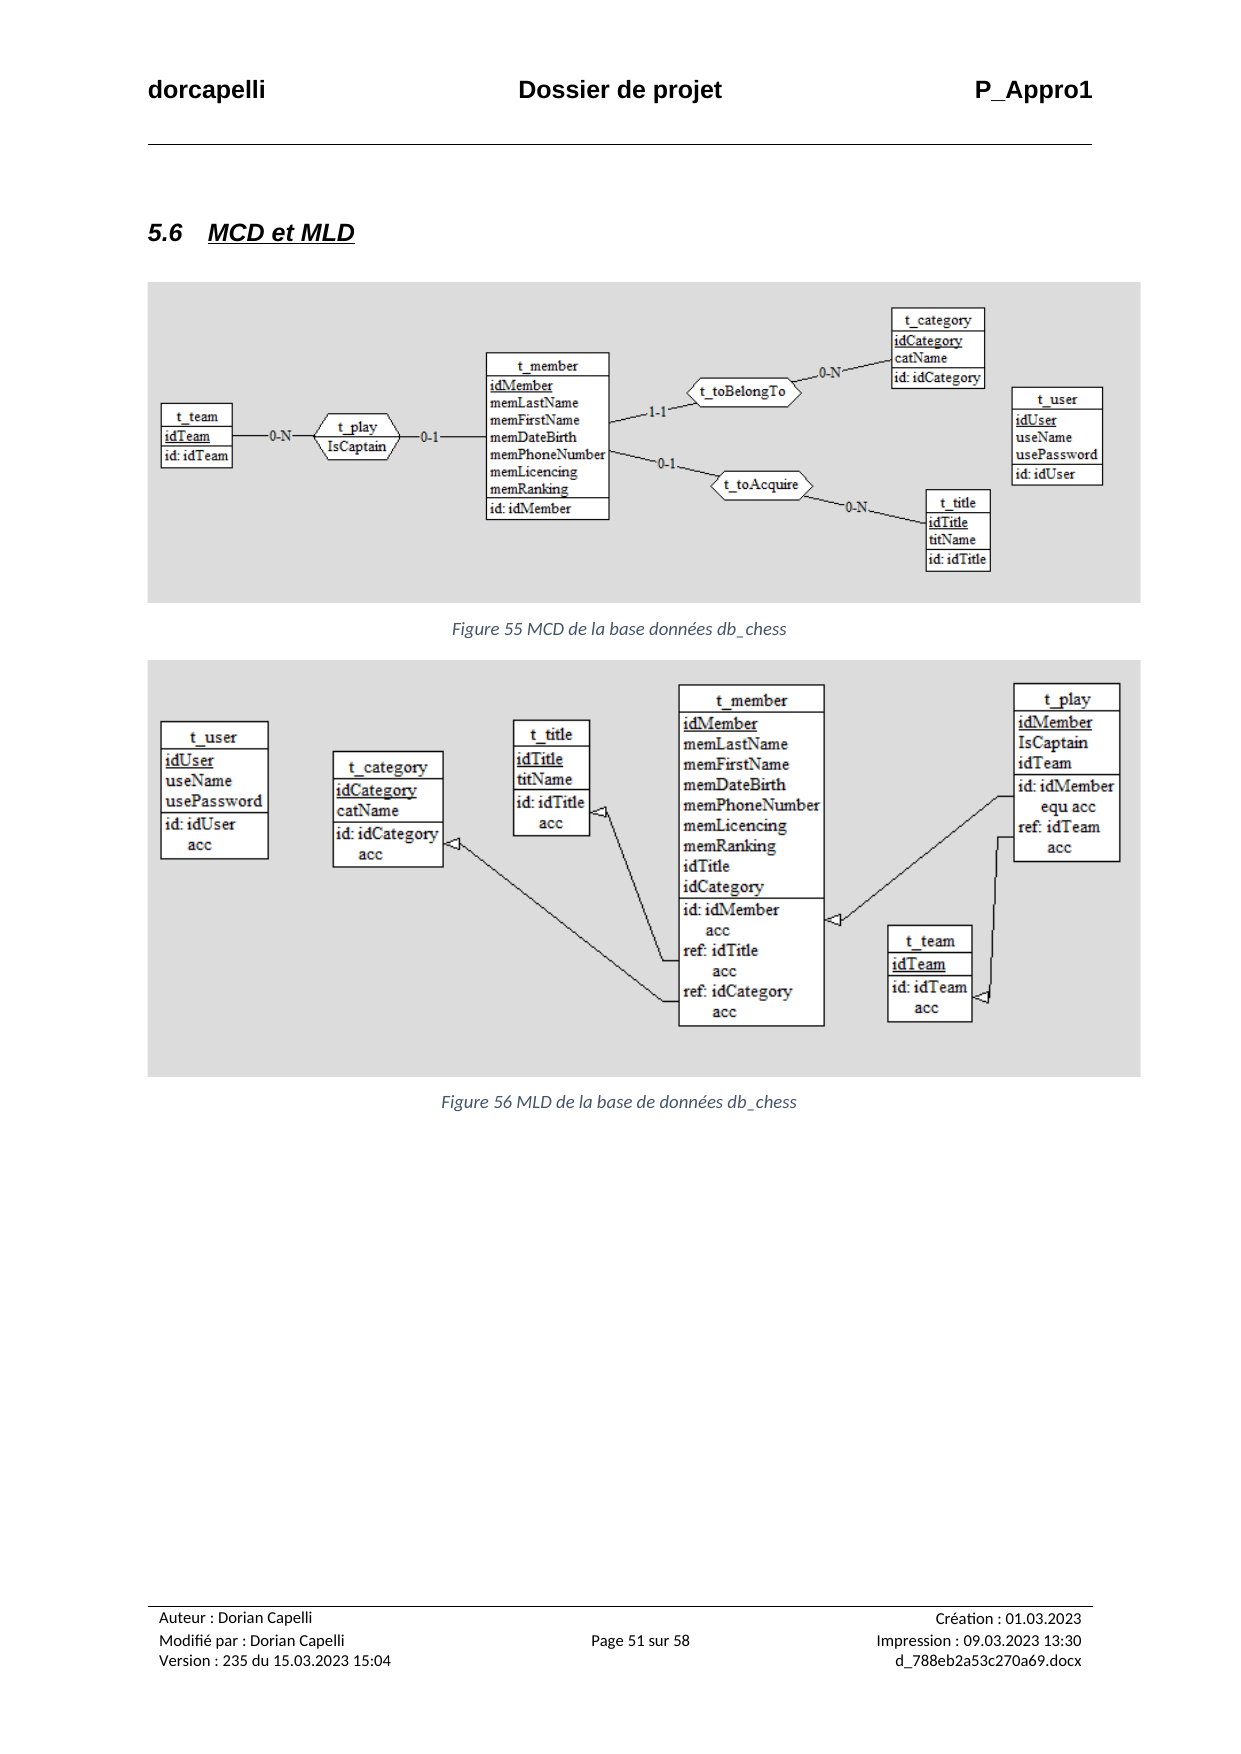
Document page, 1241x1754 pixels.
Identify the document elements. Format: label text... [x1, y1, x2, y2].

text Figure 56 MLD de la base de données db_chess [148, 1091, 1092, 1113]
text Figure 55 MCD de la base données db_chess [148, 617, 1092, 639]
picture [147, 282, 1141, 603]
subtitle MCD et MLD [148, 218, 1092, 247]
picture [147, 660, 1141, 1077]
